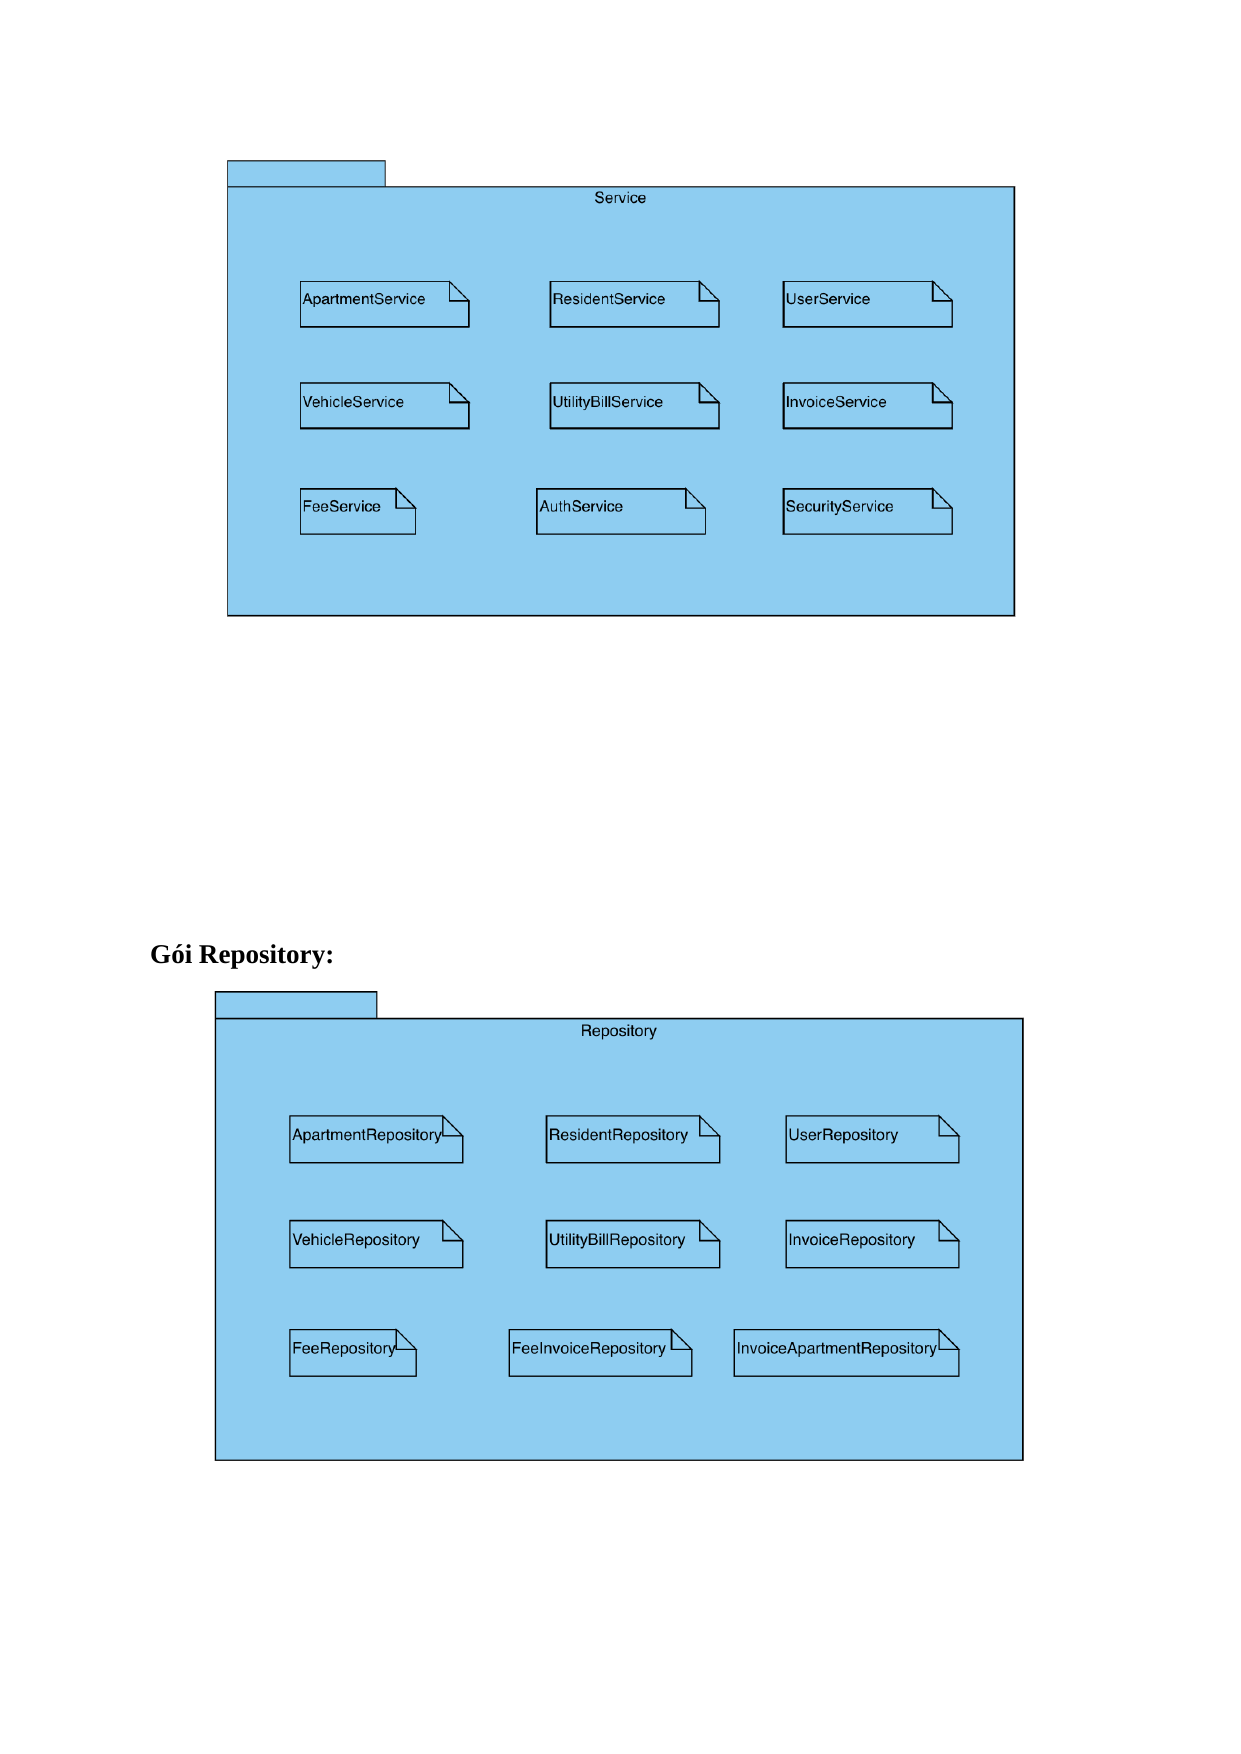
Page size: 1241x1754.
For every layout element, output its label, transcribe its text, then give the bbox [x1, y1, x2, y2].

picture [195, 969, 1046, 1473]
text Gói Repository: [150, 938, 1090, 970]
picture [215, 150, 1025, 627]
